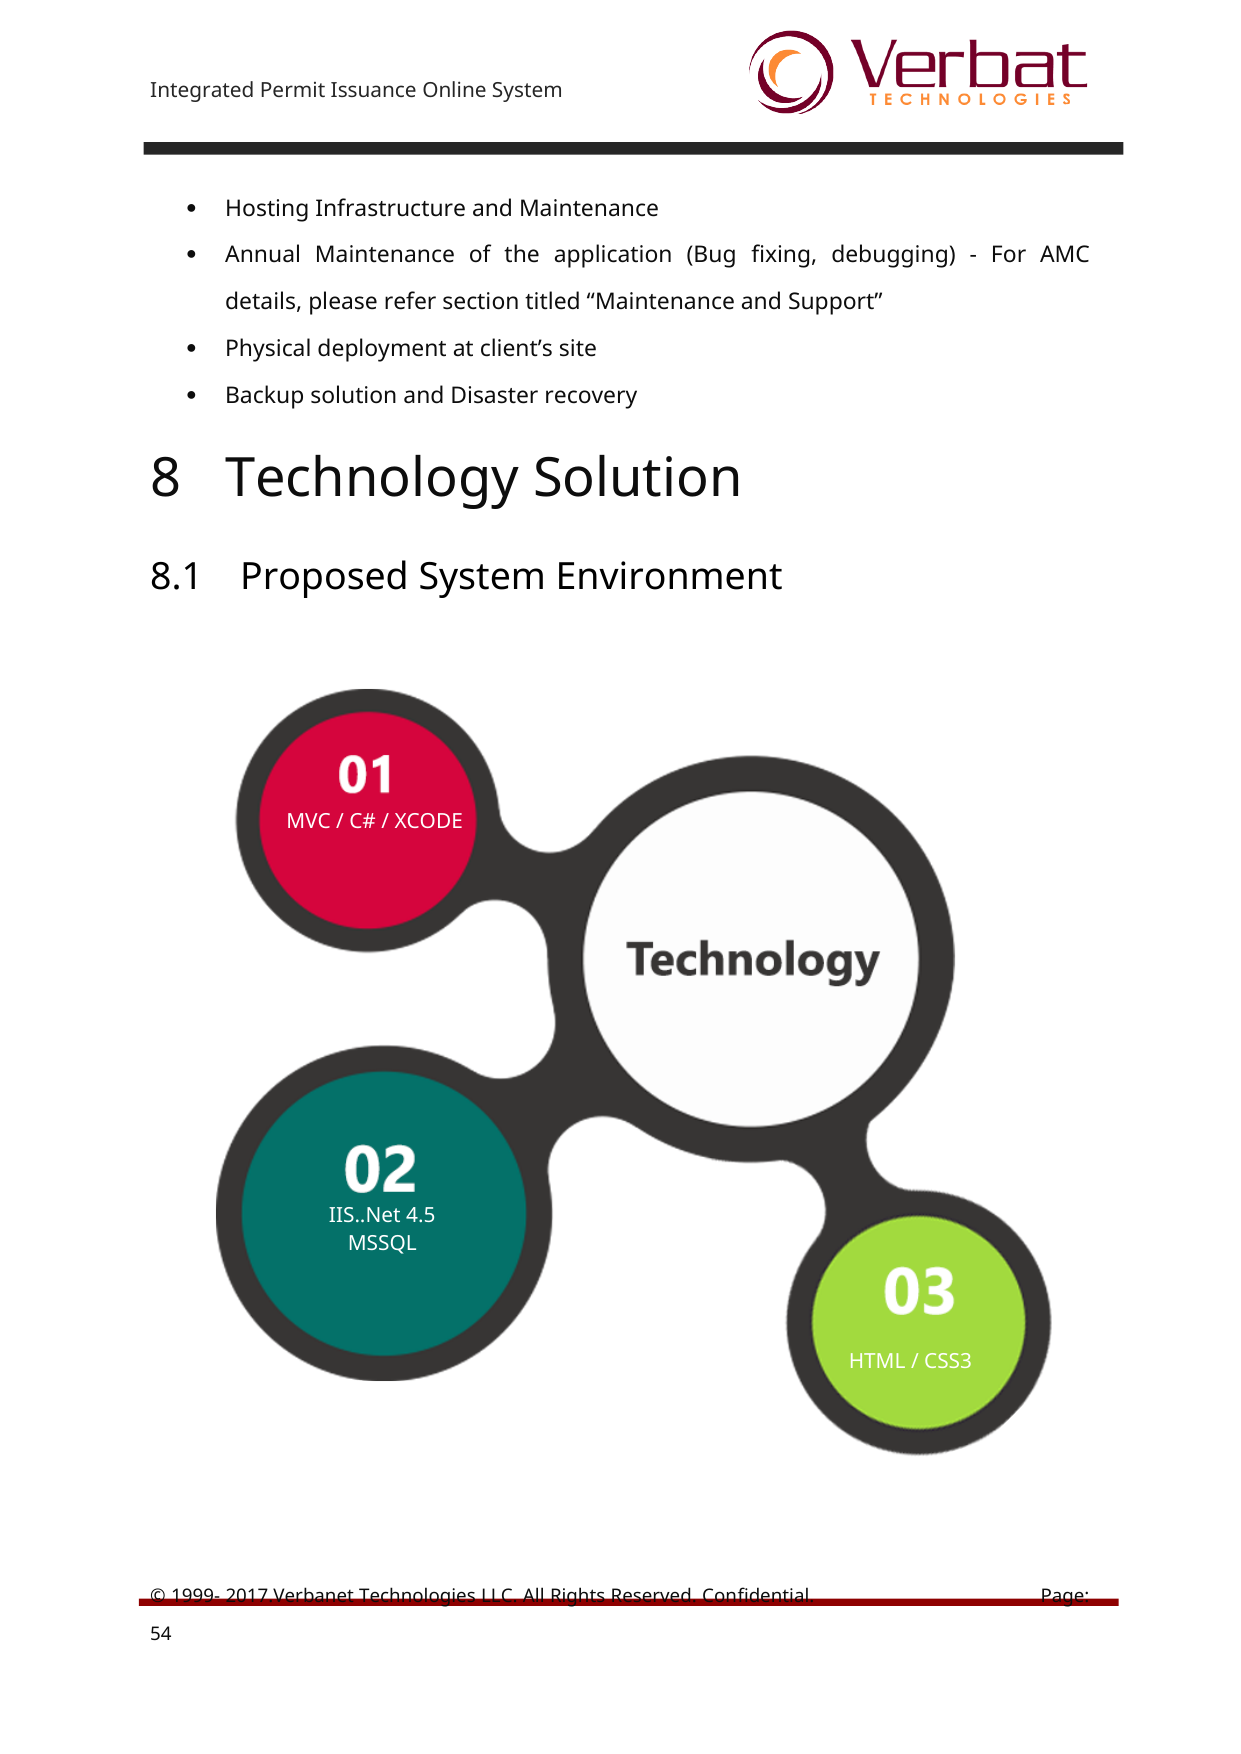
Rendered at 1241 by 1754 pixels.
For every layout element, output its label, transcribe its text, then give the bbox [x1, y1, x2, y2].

list Backup solution and Disaster recovery [187, 379, 1090, 410]
picture [745, 26, 1089, 114]
subtitle Technology Solution [150, 438, 1090, 512]
subtitle Proposed System Environment [150, 550, 1090, 601]
list Physical deployment at client’s site [187, 332, 1090, 363]
picture [207, 679, 1055, 1459]
list Hosting Infrastructure and Maintenance [187, 192, 1090, 223]
list Annual Maintenance of the application (Bug fixing, debugging) - For AMC details, please refer section titled “Maintenance and Support” [187, 238, 1090, 317]
